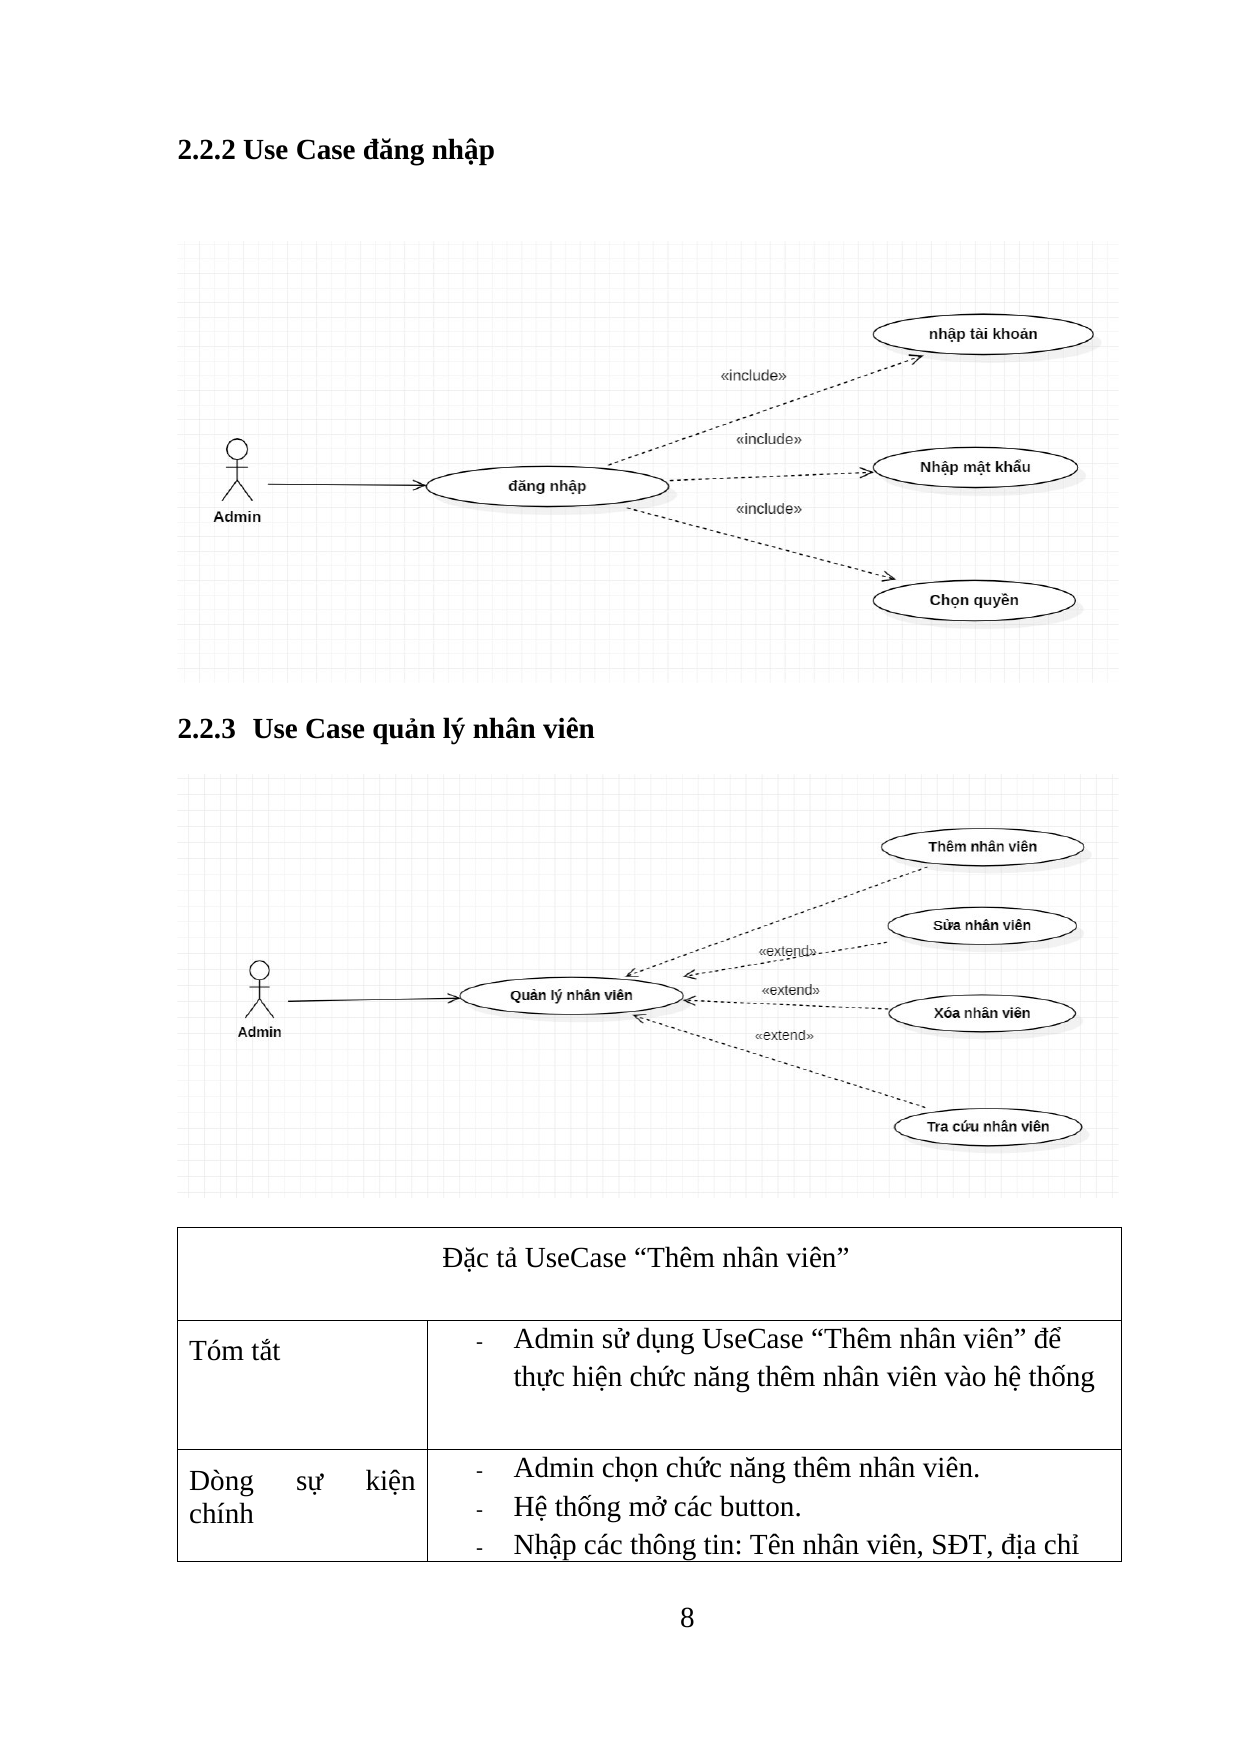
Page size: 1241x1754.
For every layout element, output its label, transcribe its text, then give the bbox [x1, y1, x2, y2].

picture [177, 241, 1119, 683]
table_cell Dòng sự kiện chính [178, 1450, 427, 1561]
table_header Đặc tả UseCase “Thêm nhân viên” [427, 1228, 1121, 1320]
table_cell Tóm tắt [178, 1321, 427, 1449]
table_cell Admin sử dụng UseCase “Thêm nhân viên” để thực hiện chức năng thêm nhân viên vào hệ thống [428, 1321, 1121, 1449]
list Use Case quản lý nhân viên [177, 712, 1122, 745]
table_header [178, 1228, 427, 1320]
picture [177, 774, 1119, 1198]
subtitle 2.2.2 Use Case đăng nhập [177, 132, 1122, 166]
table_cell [428, 1450, 1121, 1561]
